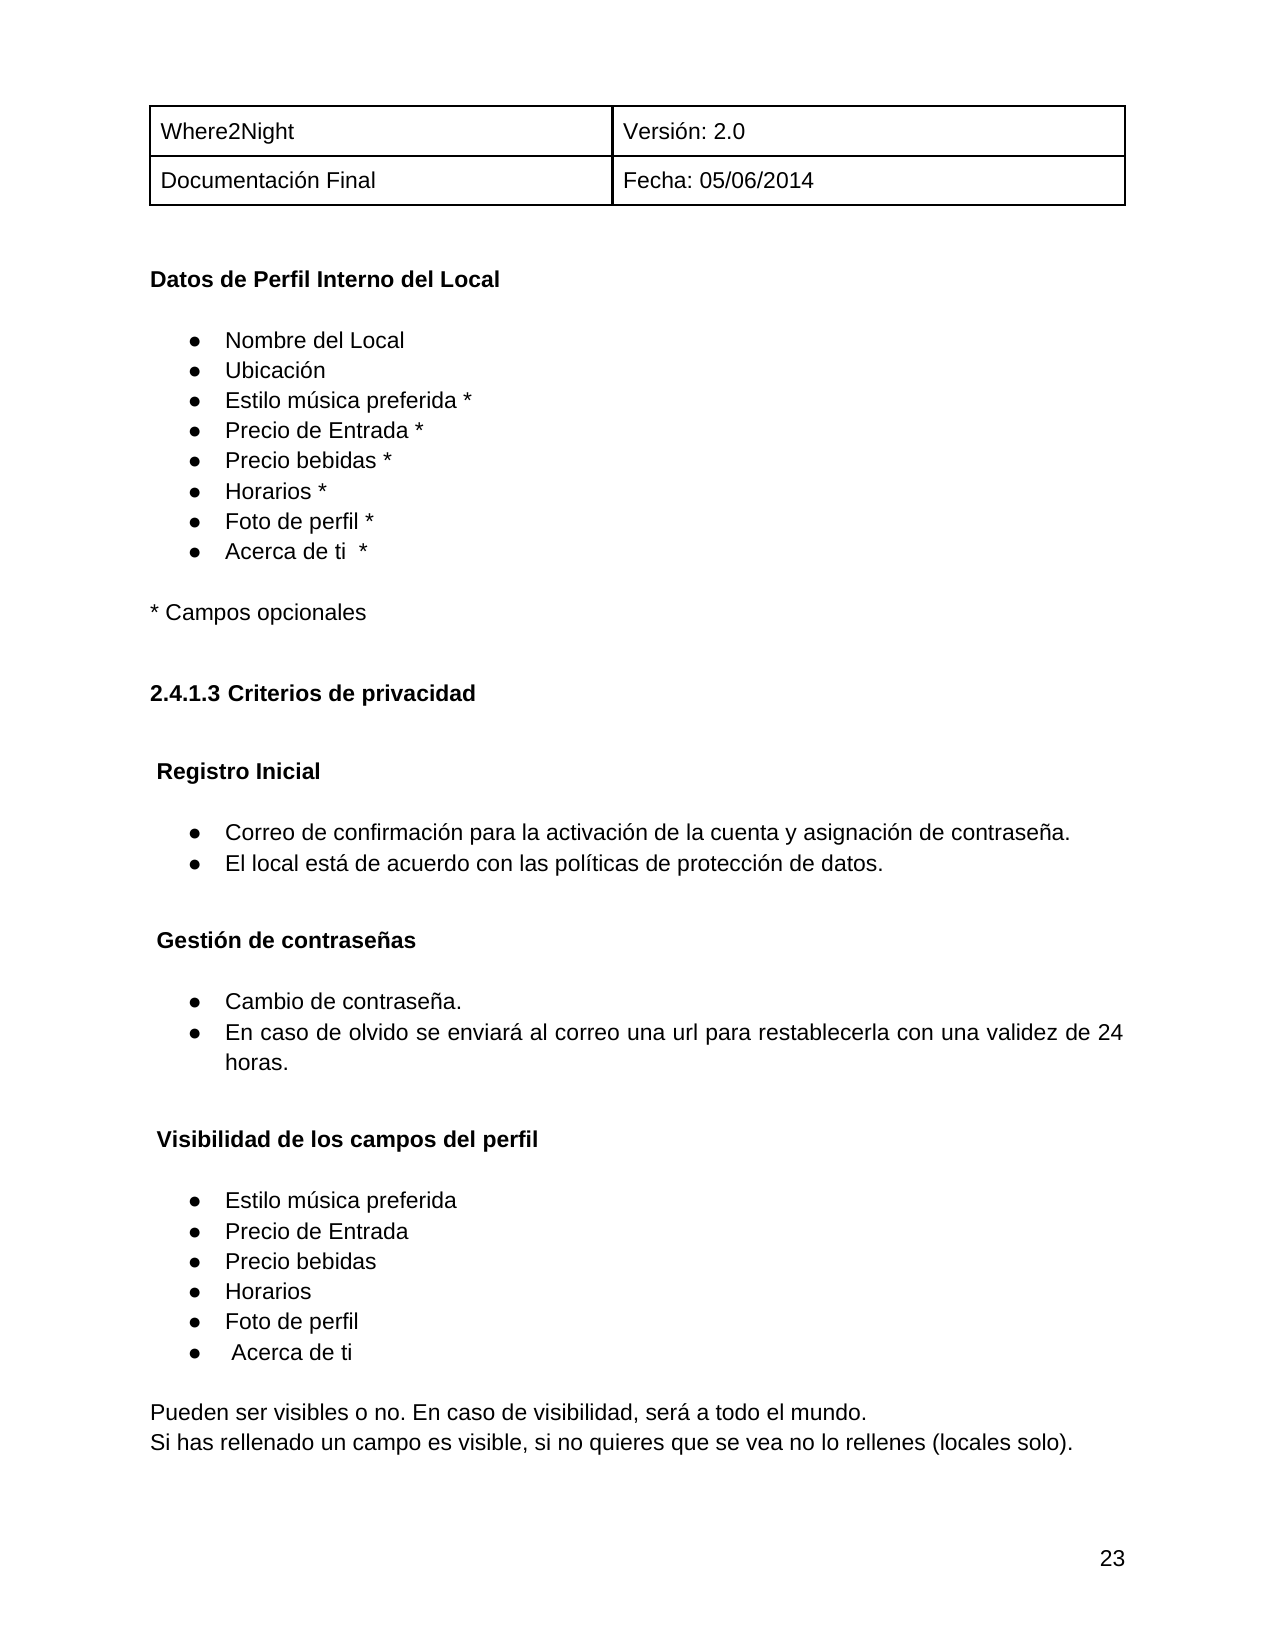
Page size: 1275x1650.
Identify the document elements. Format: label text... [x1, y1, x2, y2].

text Gestión de contraseñas [150, 927, 1125, 953]
list Estilo música preferida [188, 1187, 1125, 1214]
list Ubicación [188, 357, 1125, 383]
list Nombre del Local [188, 327, 1125, 353]
list Foto de perfil * [188, 508, 1125, 534]
subtitle 2.4.1.3 Criterios de privacidad [150, 680, 1125, 706]
list Horarios * [188, 478, 1125, 504]
list En caso de olvido se enviará al correo una url para restablecerla con una validez de 24 horas. [188, 1018, 1125, 1075]
text Datos de Perfil Interno del Local [150, 266, 1125, 293]
list Correo de confirmación para la activación de la cuenta y asignación de contraseña. [188, 819, 1125, 846]
list Precio de Entrada [188, 1218, 1125, 1244]
list Horarios [188, 1278, 1125, 1304]
list Acerca de ti * [188, 538, 1125, 564]
list Precio de Entrada * [188, 417, 1125, 444]
text * Campos opcionales [150, 598, 1125, 625]
list Precio bebidas [188, 1248, 1125, 1274]
text Si has rellenado un campo es visible, si no quieres que se vea no lo rellenes (locales solo). [150, 1429, 1125, 1456]
list Acerca de ti [188, 1338, 1125, 1365]
list Foto de perfil [188, 1308, 1125, 1335]
list Precio bebidas * [188, 447, 1125, 474]
text Pueden ser visibles o no. En caso de visibilidad, será a todo el mundo. [150, 1399, 1125, 1425]
text Registro Inicial [150, 758, 1125, 784]
list El local está de acuerdo con las políticas de protección de datos. [188, 849, 1125, 876]
list Cambio de contraseña. [188, 988, 1125, 1015]
list Estilo música preferida * [188, 387, 1125, 413]
text Visibilidad de los campos del perfil [150, 1126, 1125, 1152]
